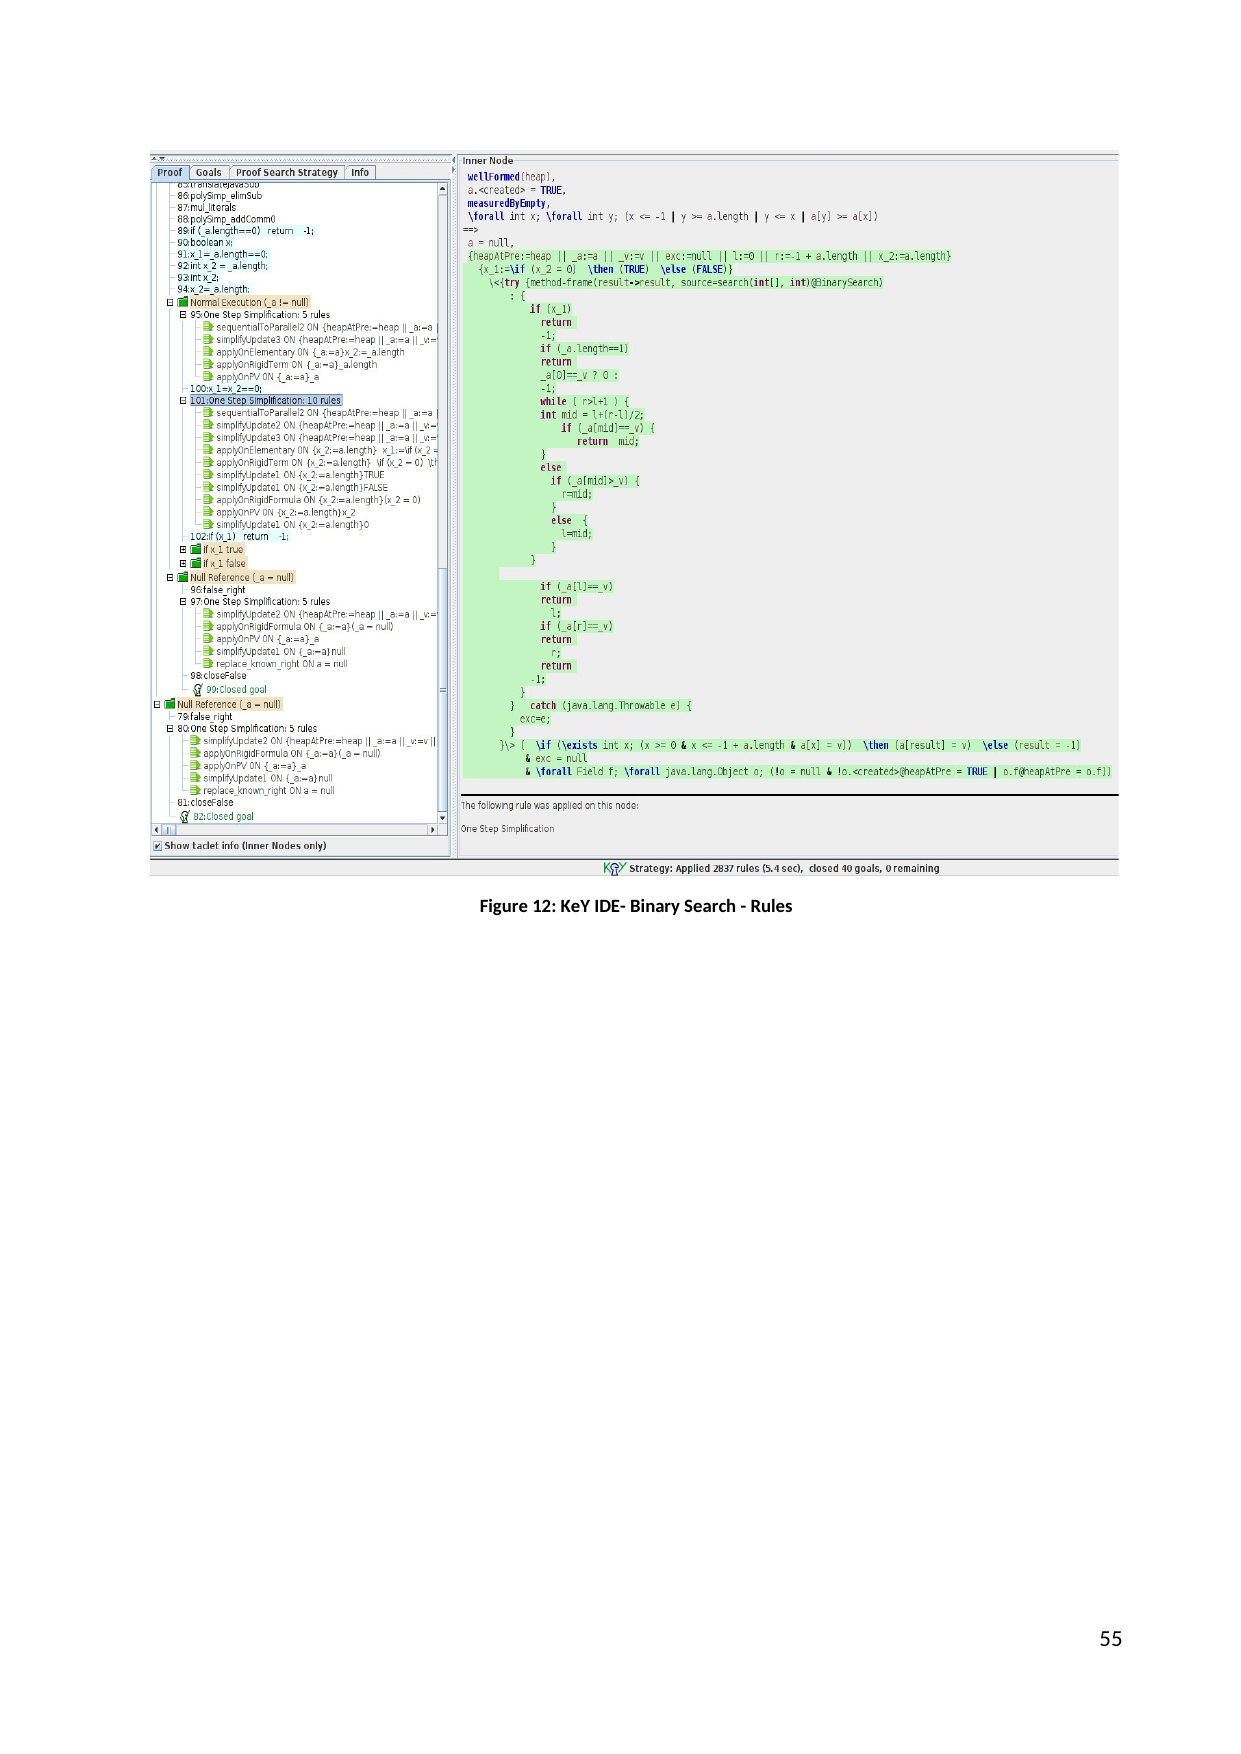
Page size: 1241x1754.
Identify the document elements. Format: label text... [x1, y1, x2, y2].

text Figure 12: KeY IDE- Binary Search - Rules [150, 894, 1122, 917]
picture [150, 150, 1119, 876]
